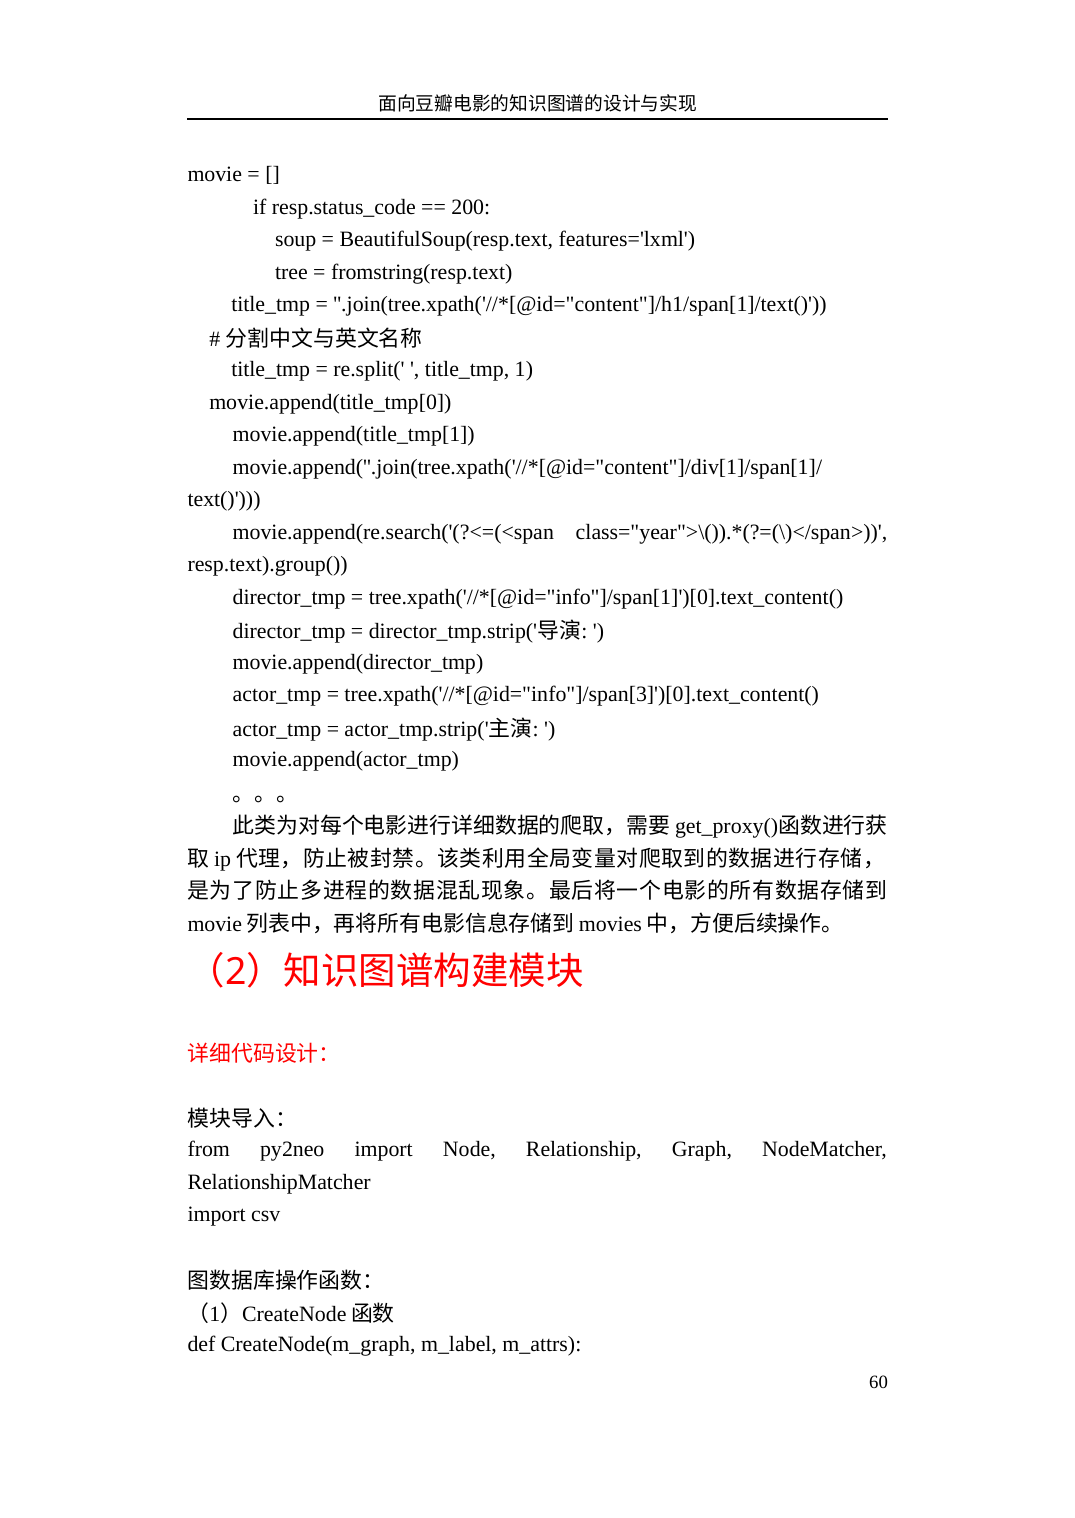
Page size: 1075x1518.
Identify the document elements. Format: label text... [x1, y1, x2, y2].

text movie.append(''.join(tree.xpath('//*[@id="content"]/div[1]/span[1]/text()'))) [187, 450, 888, 515]
text 详细代码设计： [187, 1035, 888, 1068]
text 此类为对每个电影进行详细数据的爬取，需要get_proxy()函数进行获取ip代理，防止被封禁。该类利用全局变量对爬取到的数据进行存储，是为了防止多进程的数据混乱现象。最后将一个电影的所有数据存储到movie列表中，再将所有电影信息存储到movies中，方便后续操作。 [187, 808, 888, 938]
text movie.append(director_tmp) [187, 645, 888, 678]
text director_tmp = director_tmp.strip('导演: ') [187, 613, 888, 645]
text 。。。 [187, 775, 888, 808]
text （1）CreateNode函数 [187, 1295, 888, 1328]
text director_tmp = tree.xpath('//*[@id="info"]/span[1]')[0].text_content() [187, 580, 888, 613]
text movie.append(re.search('(?<=(<span class="year">\()).*(?=(\)</span>))', resp.text).group()) [187, 515, 888, 580]
text # 分割中文与英文名称 [187, 320, 888, 353]
text from py2neo import Node, Relationship, Graph, NodeMatcher, RelationshipMatcher [187, 1133, 888, 1198]
text title_tmp = ''.join(tree.xpath('//*[@id="content"]/h1/span[1]/text()')) [187, 288, 888, 320]
text movie = [] [187, 158, 888, 190]
text （2）知识图谱构建模块 [187, 938, 888, 1003]
text import csv [187, 1198, 888, 1230]
text tree = fromstring(resp.text) [187, 255, 888, 288]
text actor_tmp = actor_tmp.strip('主演: ') [187, 710, 888, 743]
text 图数据库操作函数： [187, 1263, 888, 1295]
text 模块导入： [187, 1100, 888, 1133]
text movie.append(title_tmp[0]) [187, 385, 888, 418]
text def CreateNode(m_graph, m_label, m_attrs): [187, 1328, 888, 1360]
text soup = BeautifulSoup(resp.text, features='lxml') [187, 223, 888, 255]
text movie.append(title_tmp[1]) [187, 418, 888, 450]
text if resp.status_code == 200: [187, 190, 888, 223]
text movie.append(actor_tmp) [187, 743, 888, 775]
text title_tmp = re.split(' ', title_tmp, 1) [187, 353, 888, 385]
text actor_tmp = tree.xpath('//*[@id="info"]/span[3]')[0].text_content() [187, 678, 888, 710]
